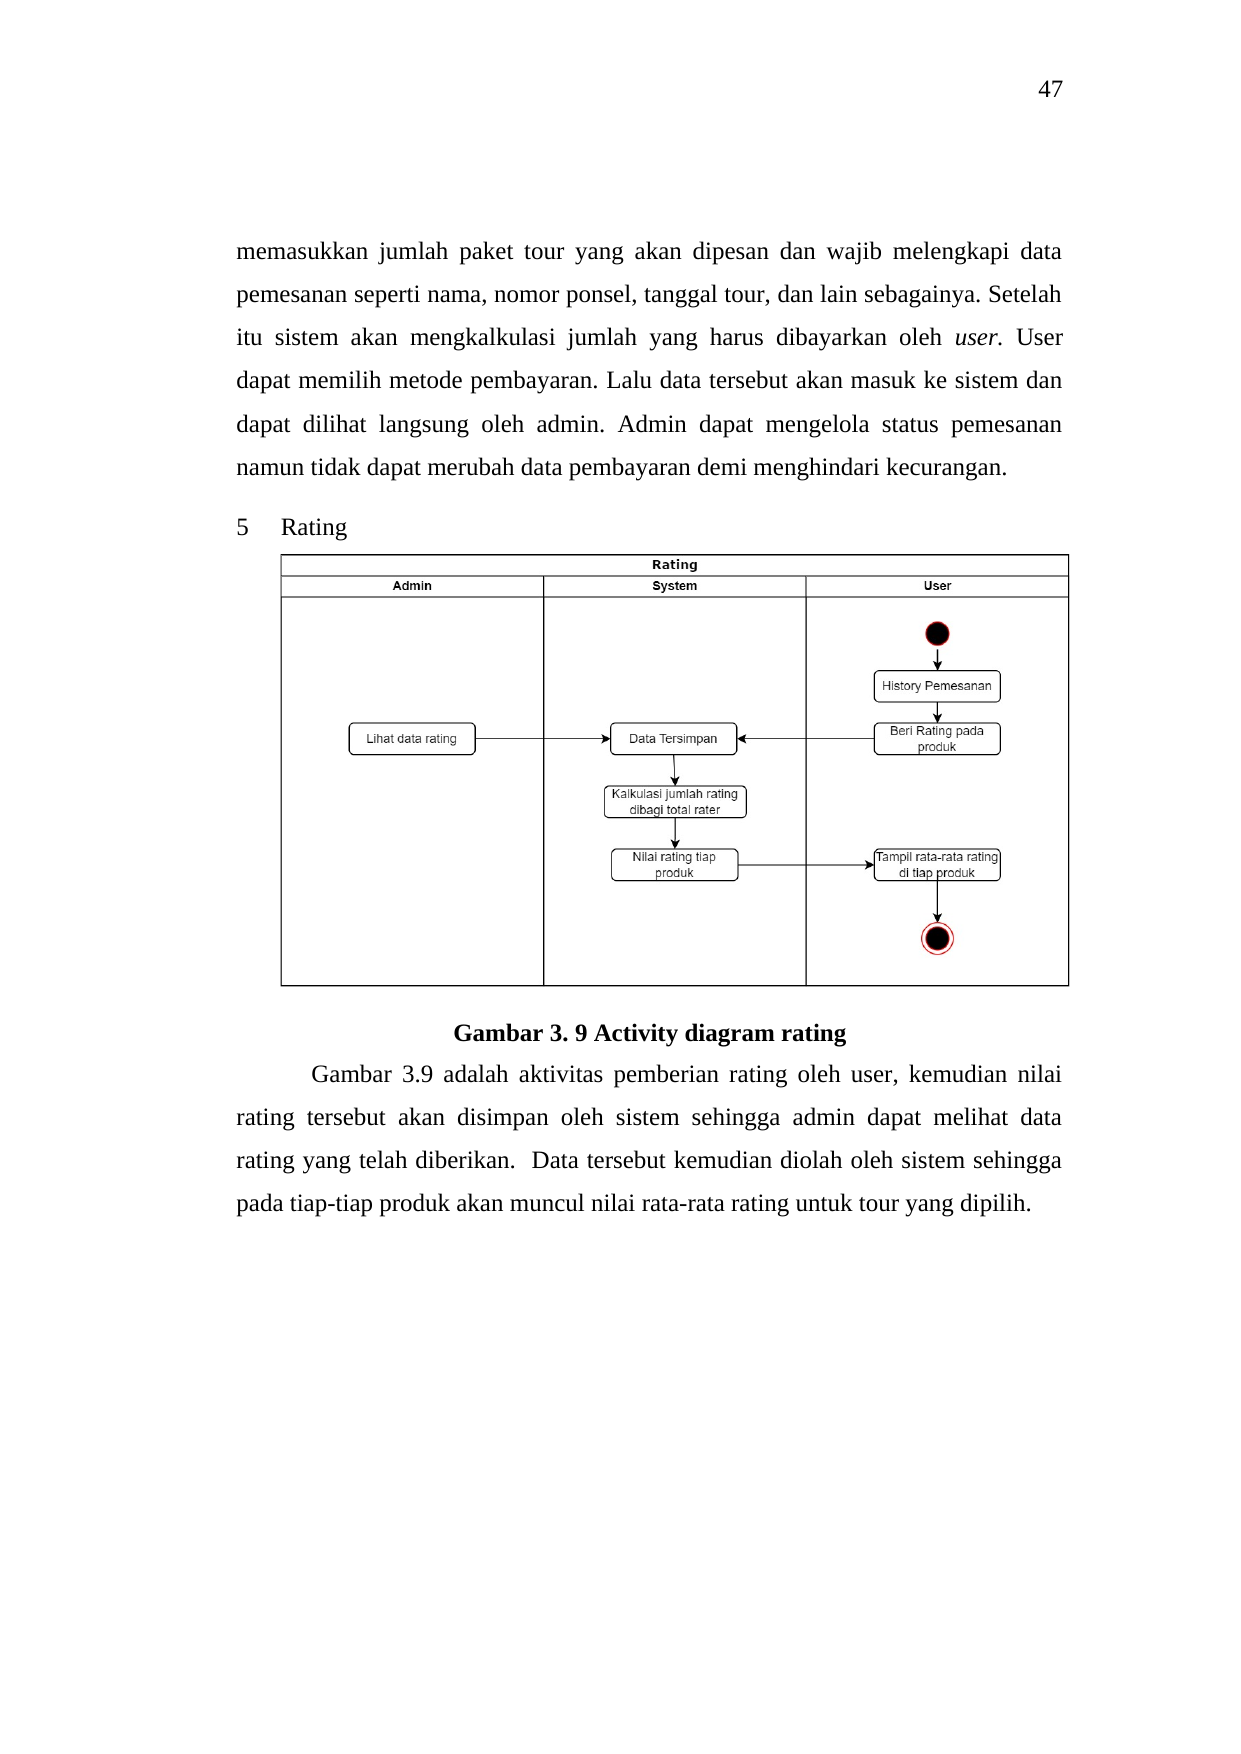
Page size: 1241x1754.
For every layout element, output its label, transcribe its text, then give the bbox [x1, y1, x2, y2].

list Rating [236, 512, 1063, 540]
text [236, 236, 1063, 481]
text Gambar 3. 9 Activity diagram rating [236, 1018, 1063, 1047]
picture [280, 554, 1070, 987]
text Gambar 3.9 adalah aktivitas pemberian rating oleh user, kemudian nilai rating tersebut akan disimpan oleh sistem sehingga admin dapat melihat data rating yang telah diberikan. Data tersebut kemudian diolah oleh sistem sehingga pada tiap-tiap produk akan muncul nilai rata-rata rating untuk tour yang dipilih. [236, 1059, 1063, 1217]
